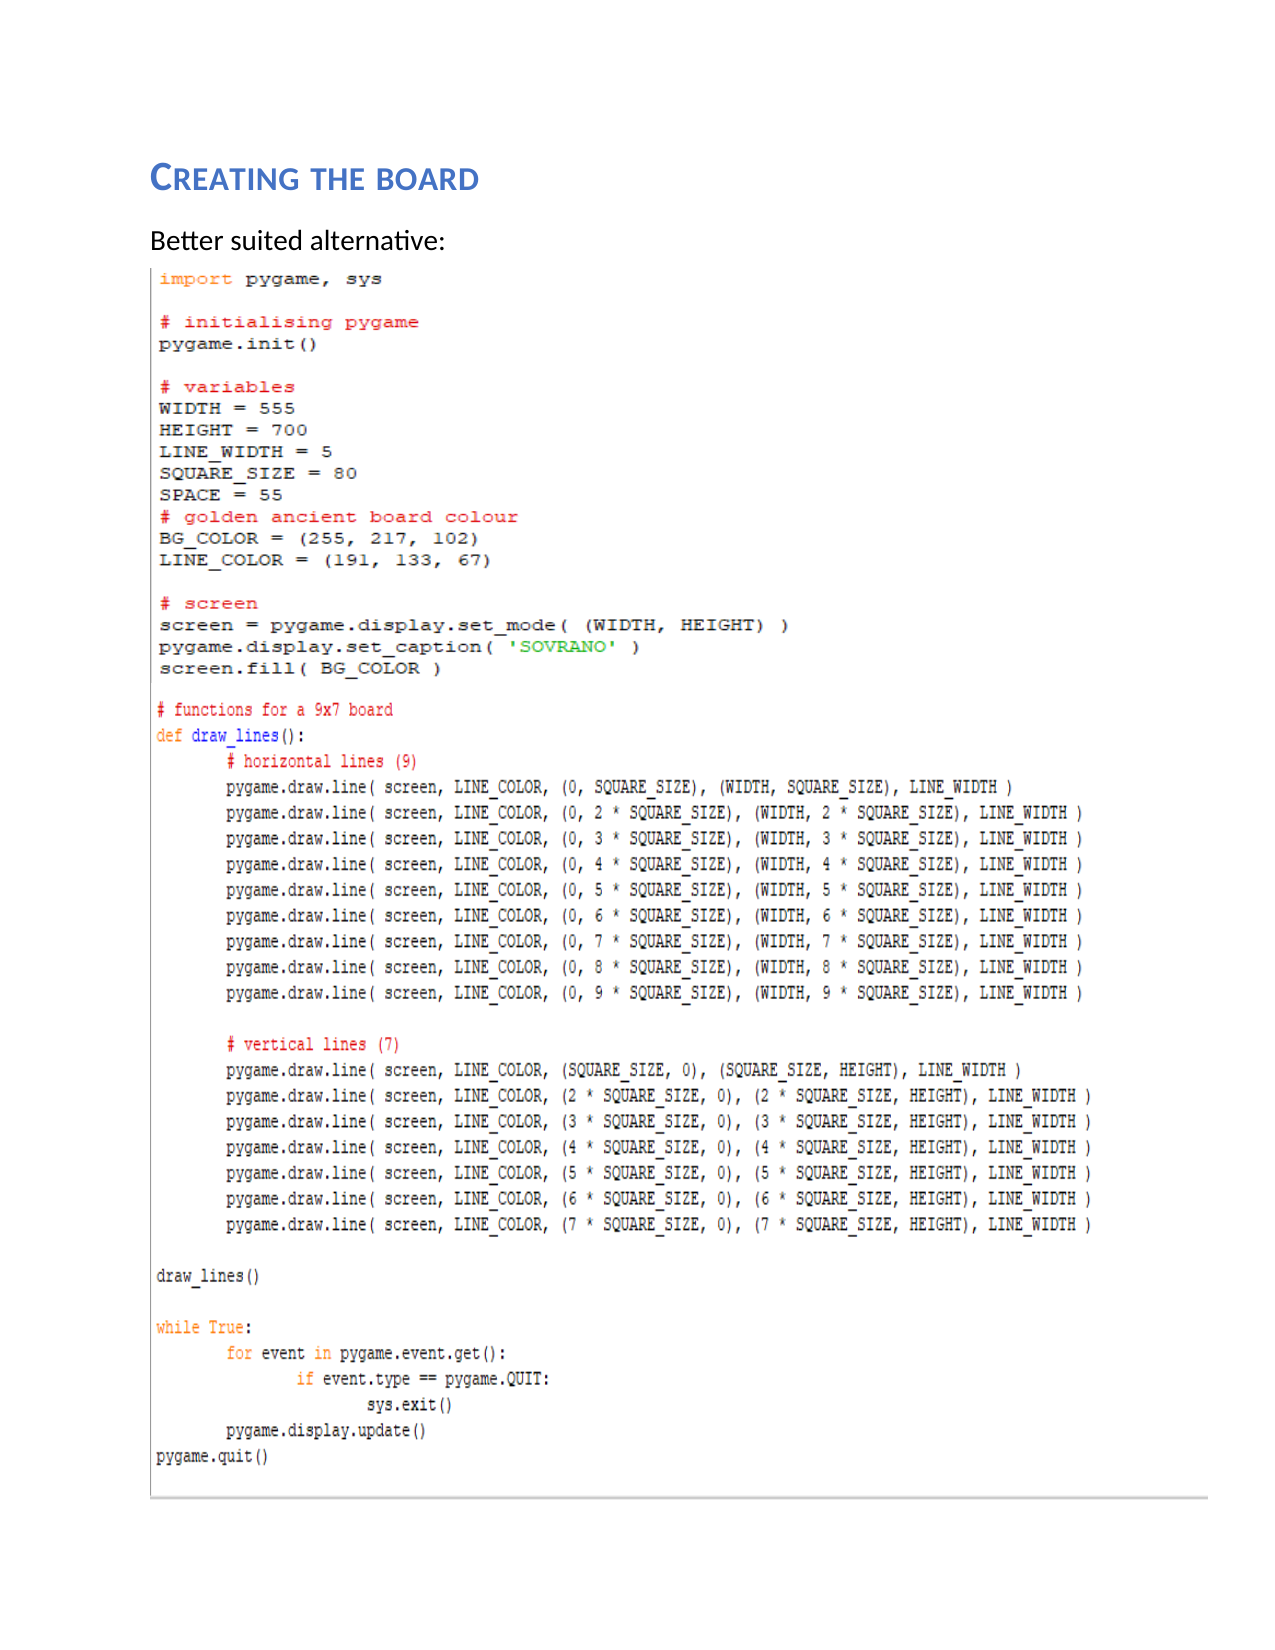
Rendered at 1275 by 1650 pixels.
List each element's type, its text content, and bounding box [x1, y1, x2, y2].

text Better suited alternative: [150, 222, 1125, 257]
text Creating the board [150, 150, 1125, 201]
picture [150, 268, 1208, 1500]
